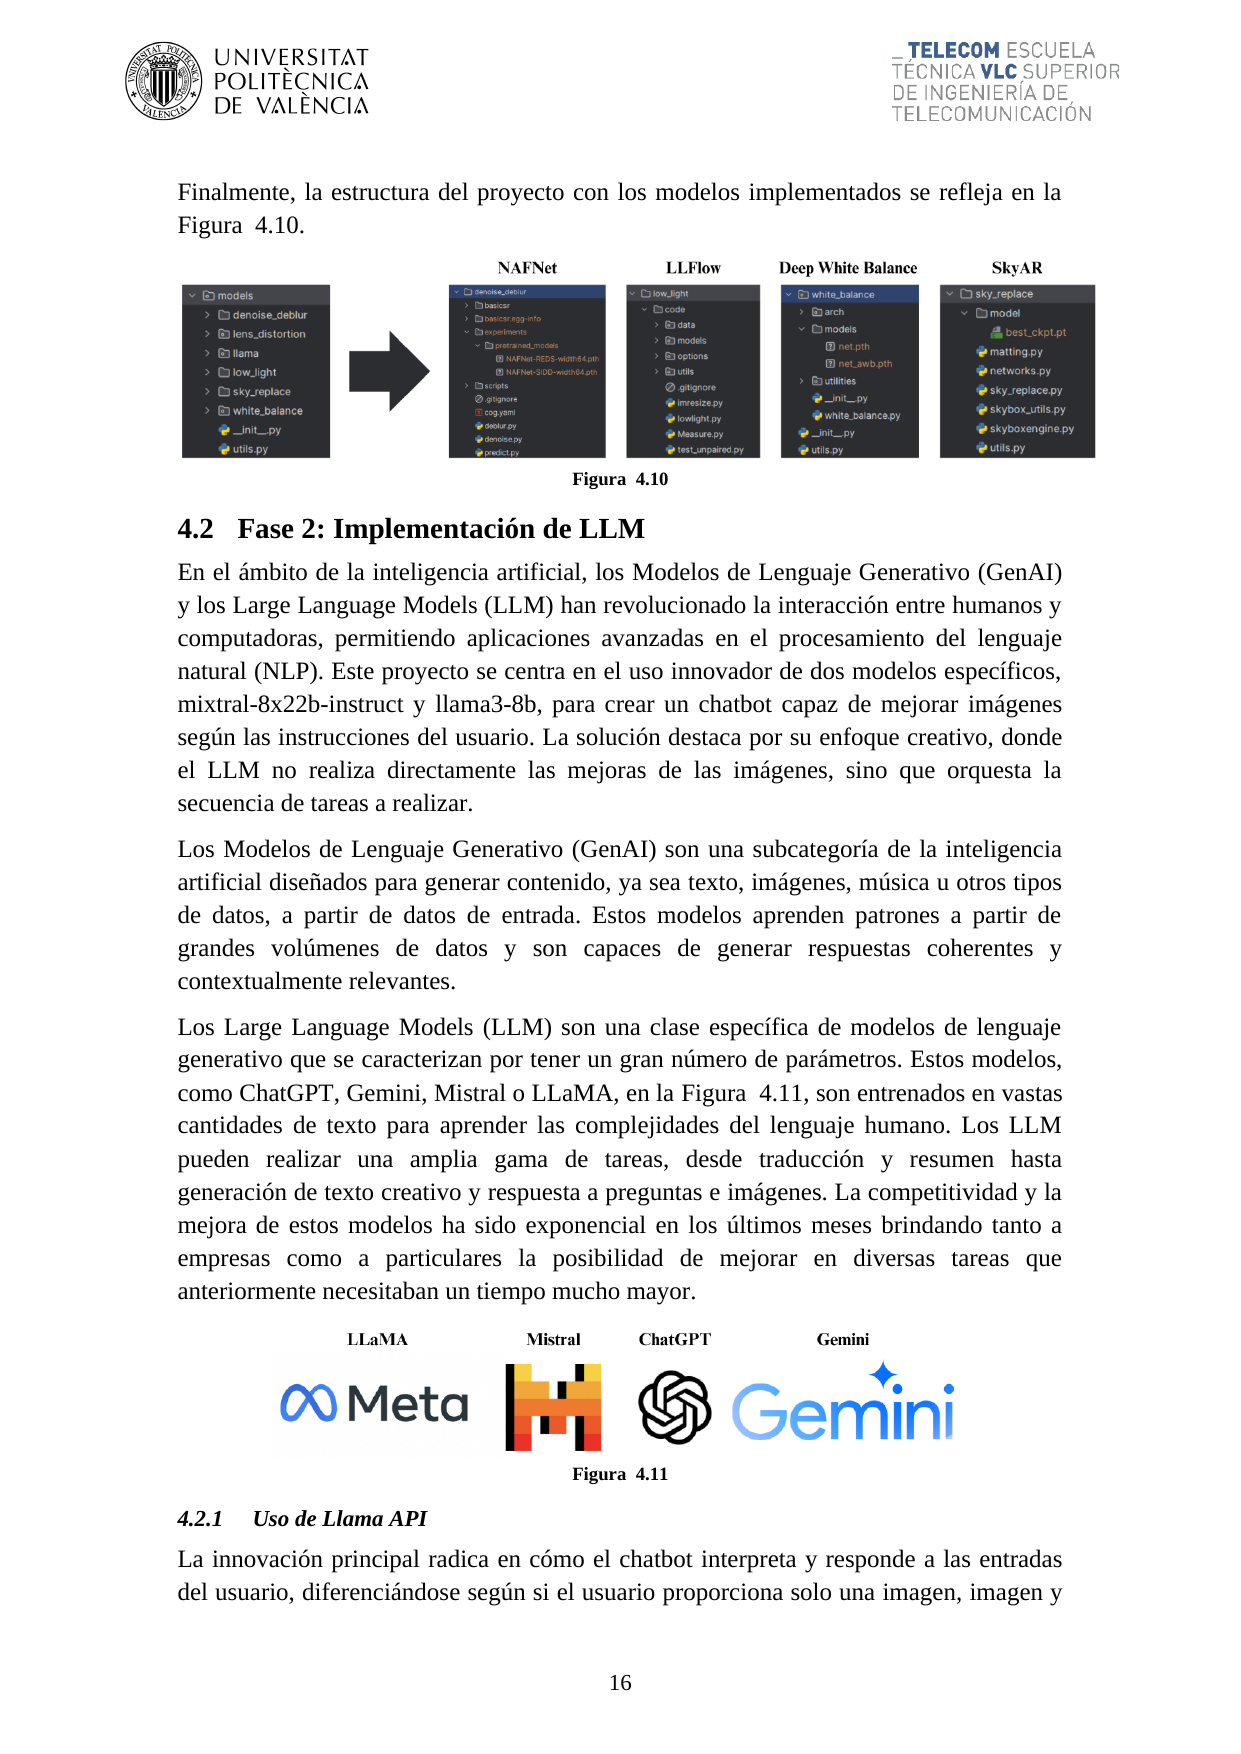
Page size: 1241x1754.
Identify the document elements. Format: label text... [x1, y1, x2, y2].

picture [272, 1321, 969, 1459]
text Figura 4.6 [177, 1463, 1063, 1484]
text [177, 1544, 1063, 1606]
picture [177, 255, 1101, 464]
text Figura 4.5 [177, 467, 1063, 489]
text En el ámbito de la inteligencia artificial, los Modelos de Lenguaje Generativo (GenAI) y los Large Language Models (LLM) han revolucionado la interacción entre humanos y computadoras, permitiendo aplicaciones avanzadas en el procesamiento del lenguaje natural (NLP). Este proyecto se centra en el uso innovador de dos modelos específicos, mixtral-8x22b-instruct y llama3-8b, para crear un chatbot capaz de mejorar imágenes según las instrucciones del usuario. La solución destaca por su enfoque creativo, donde el LLM no realiza directamente las mejoras de las imágenes, sino que orquesta la secuencia de tareas a realizar. [177, 557, 1063, 817]
picture [111, 29, 391, 133]
subtitle Uso de Llama API [177, 1505, 1063, 1531]
text Los Modelos de Lenguaje Generativo (GenAI) son una subcategoría de la inteligencia artificial diseñados para generar contenido, ya sea texto, imágenes, música u otros tipos de datos, a partir de datos de entrada. Estos modelos aprenden patrones a partir de grandes volúmenes de datos y son capaces de generar respuestas coherentes y contextualmente relevantes. [177, 834, 1063, 995]
subtitle Fase 2: Implementación de LLM [177, 510, 1063, 545]
picture [892, 42, 1120, 121]
